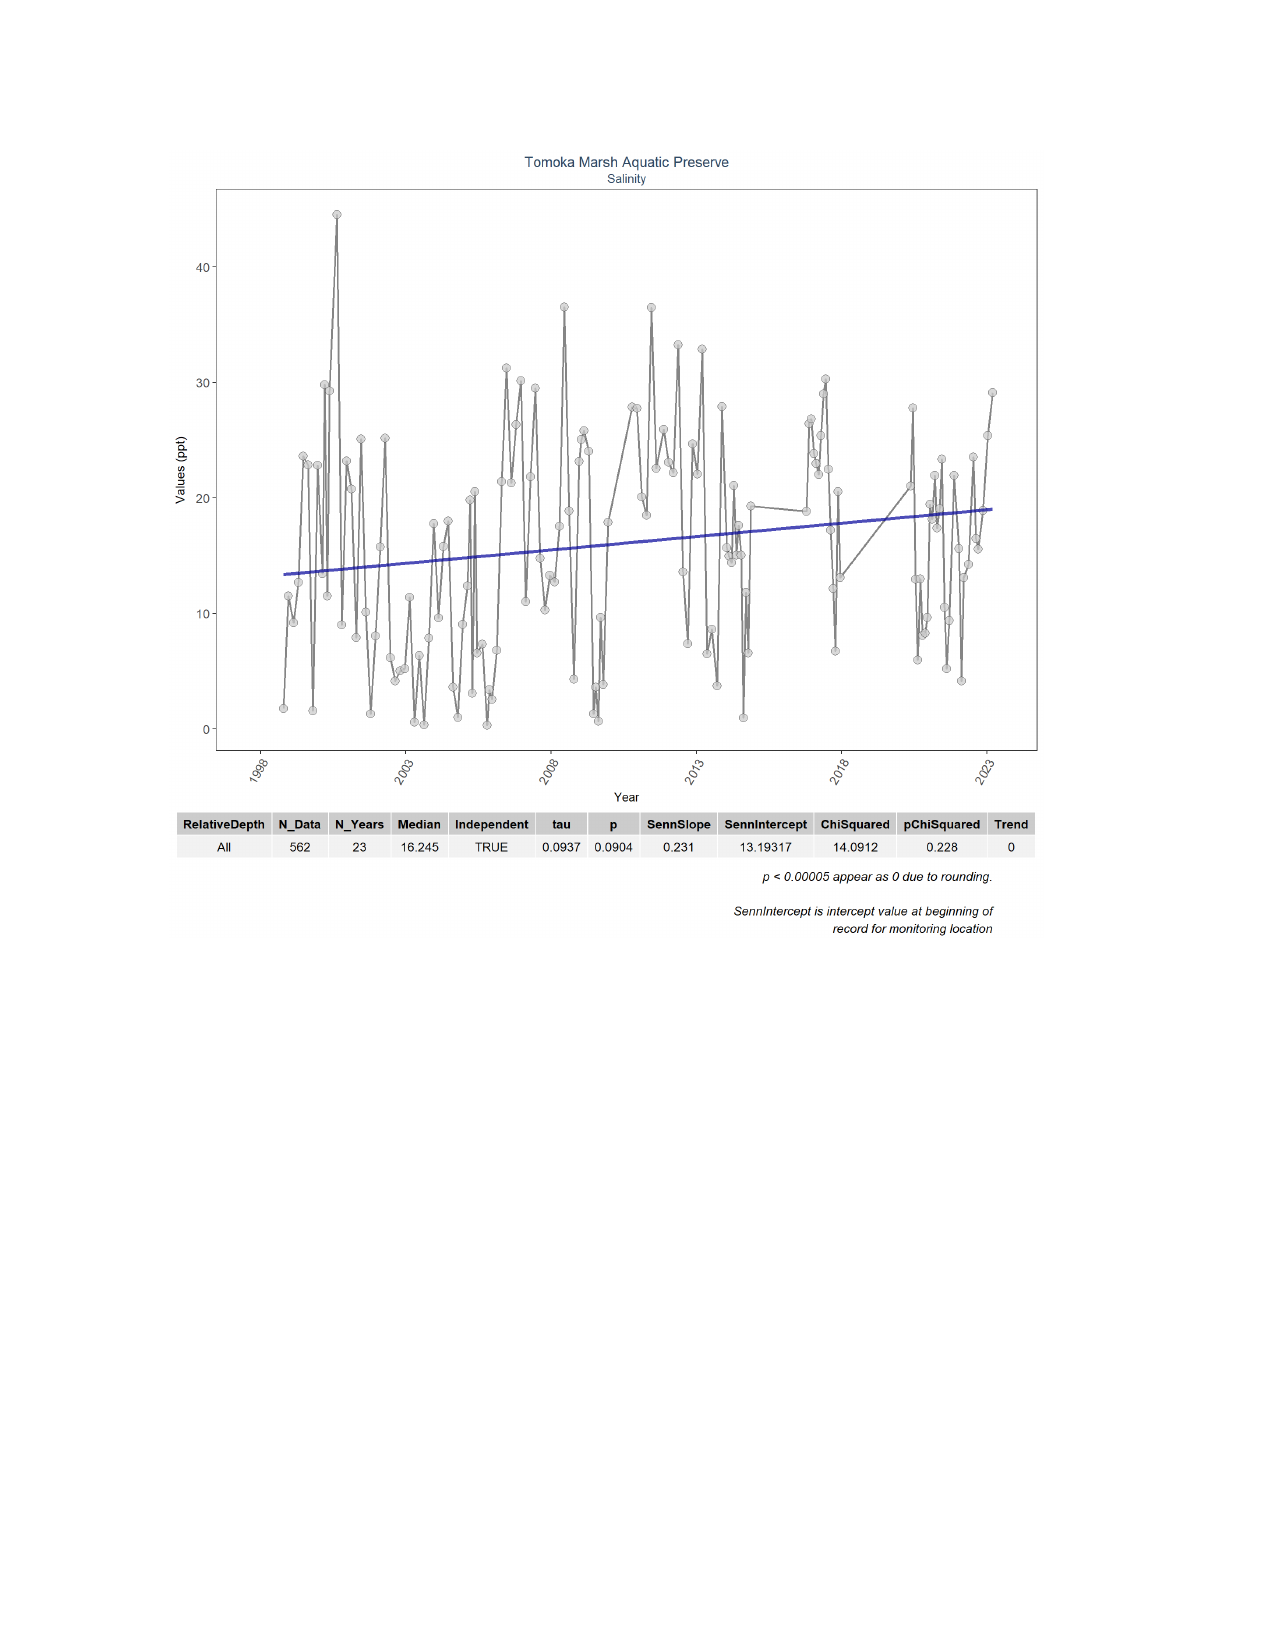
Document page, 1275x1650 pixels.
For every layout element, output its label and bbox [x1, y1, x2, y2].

picture [168, 150, 1044, 938]
